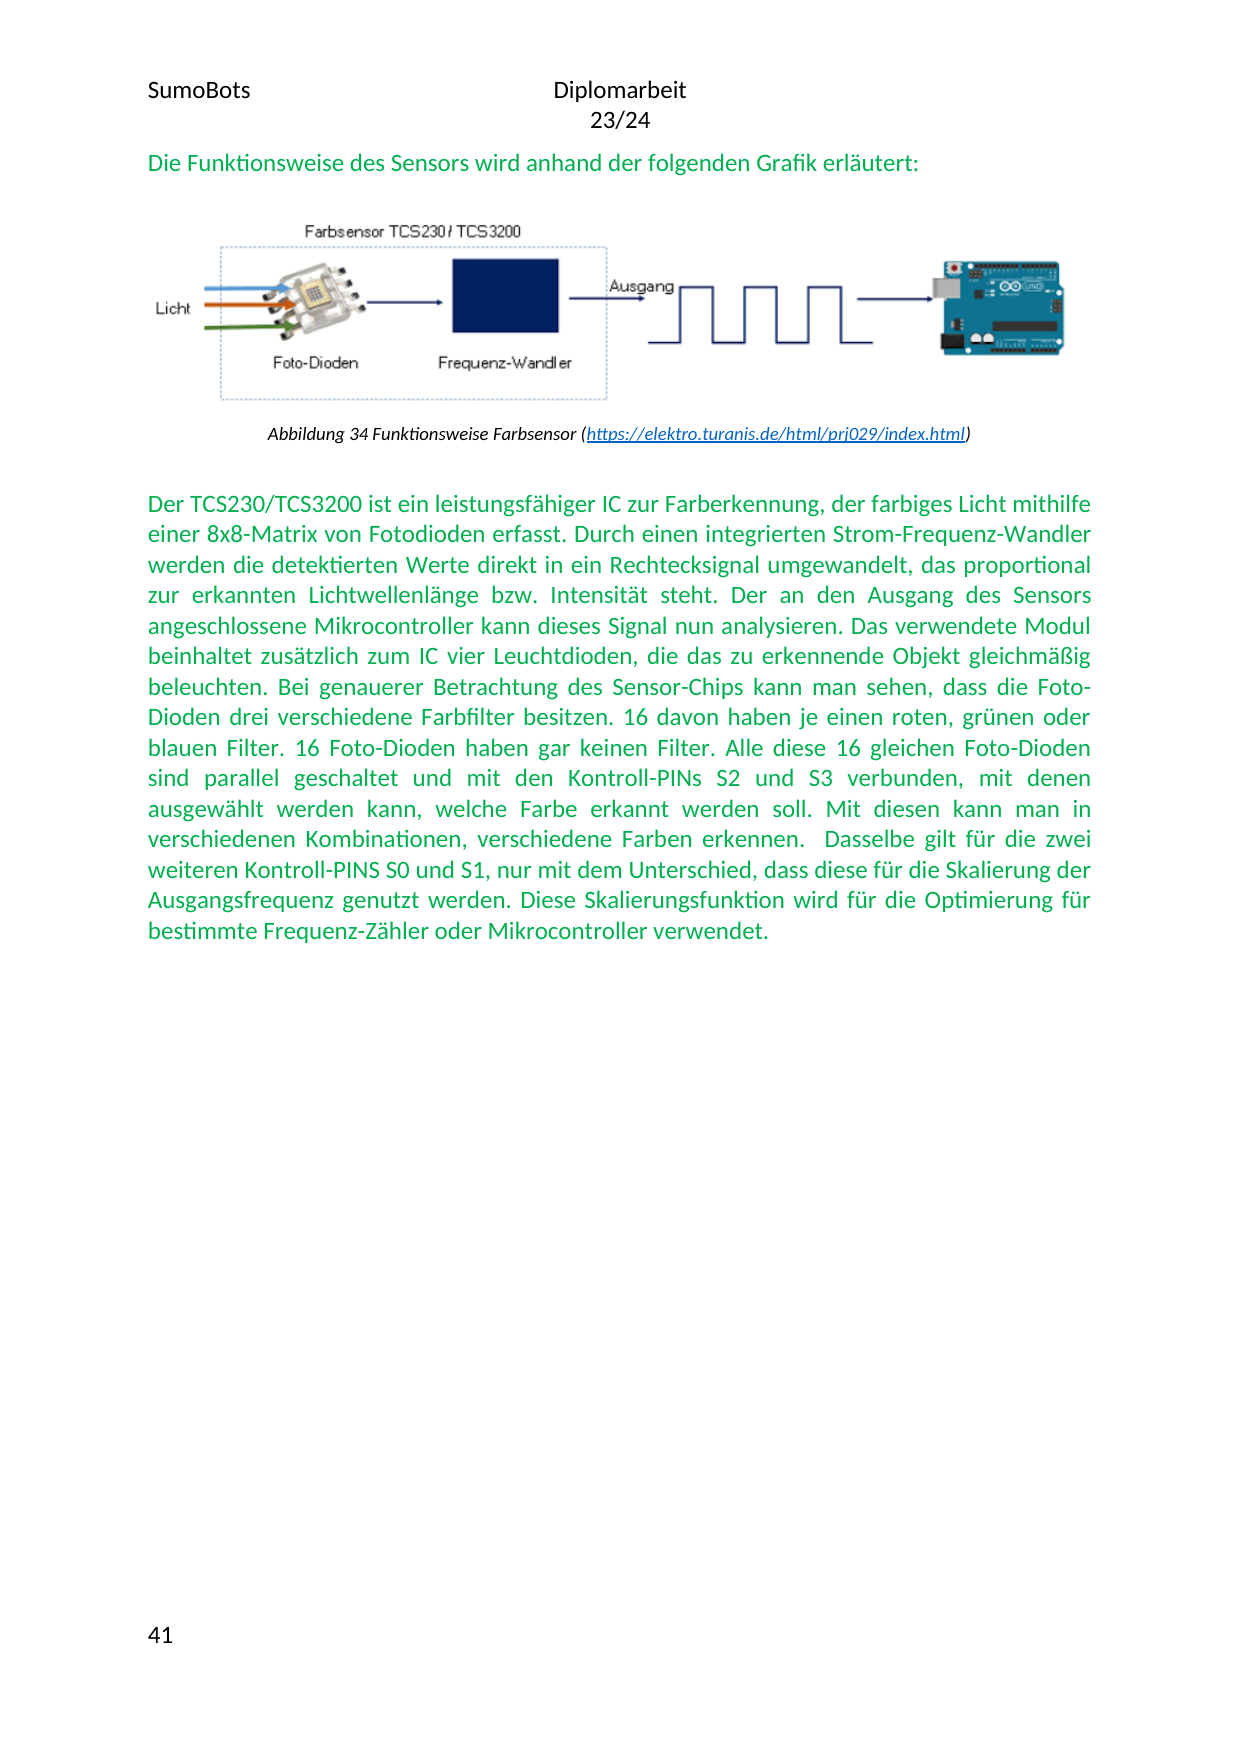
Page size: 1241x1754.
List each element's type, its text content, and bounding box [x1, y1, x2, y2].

text Abbildung 34 Funktionsweise Farbsensor (https://elektro.turanis.de/html/prj029/index.html) [148, 422, 1093, 445]
picture [147, 208, 1093, 410]
text Der TCS230/TCS3200 ist ein leistungsfähiger IC zur Farberkennung, der farbiges Licht mithilfe einer 8x8-Matrix von Fotodioden erfasst. Durch einen integrierten Strom-Frequenz-Wandler werden die detektierten Werte direkt in ein Rechtecksignal umgewandelt, das proportional zur erkannten Lichtwellenlänge bzw. Intensität steht. Der an den Ausgang des Sensors angeschlossene Mikrocontroller kann dieses Signal nun analysieren. Das verwendete Modul beinhaltet zusätzlich zum IC vier Leuchtdioden, die das zu erkennende Objekt gleichmäßig beleuchten. Bei genauerer Betrachtung des Sensor-Chips kann man sehen, dass die Foto-Dioden drei verschiedene Farbfilter besitzen. 16 davon haben je einen roten, grünen oder blauen Filter. 16 Foto-Dioden haben gar keinen Filter. Alle diese 16 gleichen Foto-Dioden sind parallel geschaltet und mit den Kontroll-PINs S2 und S3 verbunden, mit denen ausgewählt werden kann, welche Farbe erkannt werden soll. Mit diesen kann man in verschiedenen Kombinationen, verschiedene Farben erkennen. Dasselbe gilt für die zwei weiteren Kontroll-PINS S0 und S1, nur mit dem Unterschied, dass diese für die Skalierung der Ausgangsfrequenz genutzt werden. Diese Skalierungsfunktion wird für die Optimierung für bestimmte Frequenz-Zähler oder Mikrocontroller verwendet. [148, 488, 1093, 946]
text Die Funktionsweise des Sensors wird anhand der folgenden Grafik erläutert: [148, 148, 1093, 178]
